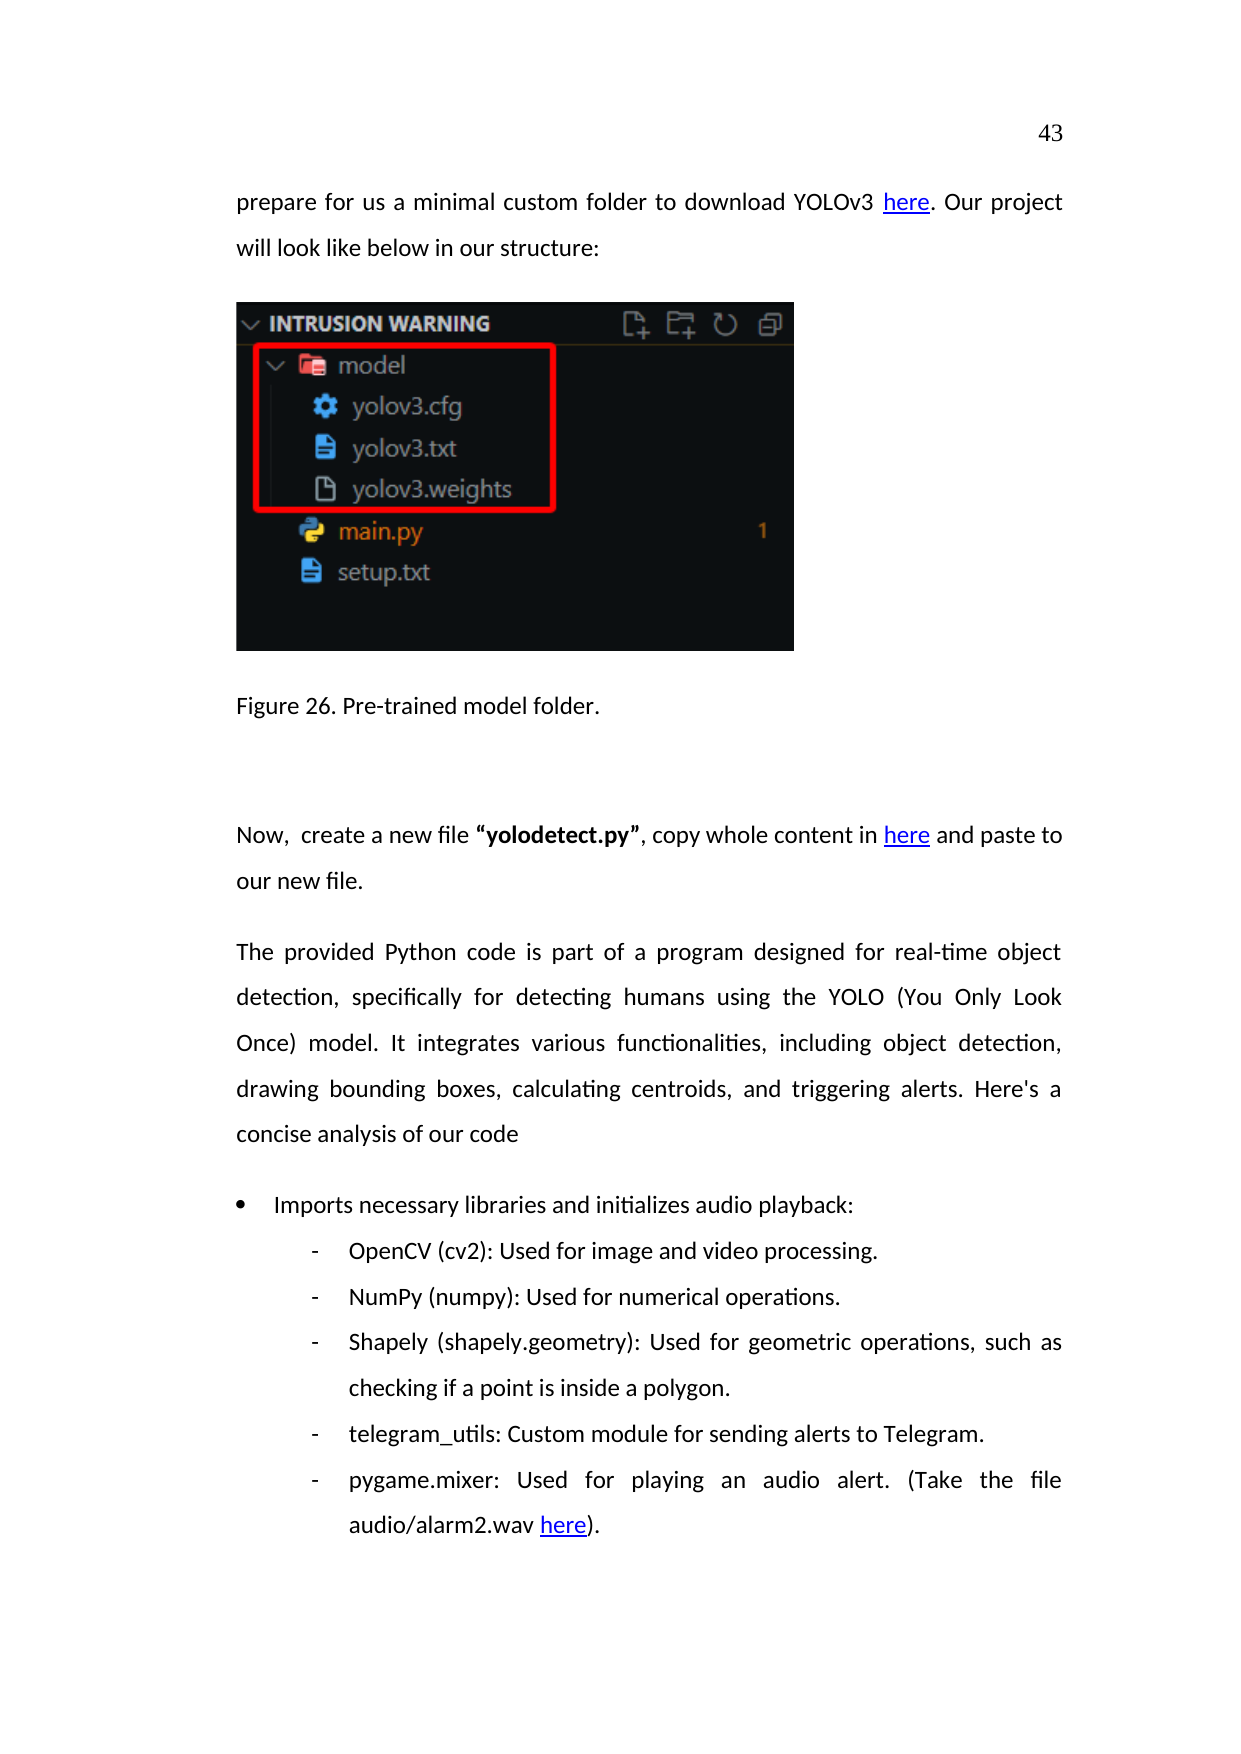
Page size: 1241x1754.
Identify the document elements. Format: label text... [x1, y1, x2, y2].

list pygame.mixer: Used for playing an audio alert. (Take the file audio/alarm2.wav here). [311, 1464, 1063, 1540]
list NumPy (numpy): Used for numerical operations. [311, 1281, 1063, 1311]
picture [236, 302, 794, 651]
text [236, 186, 1063, 262]
text The provided Python code is part of a program designed for real-time object detection, specifically for detecting humans using the YOLO (You Only Look Once) model. It integrates various functionalities, including object detection, drawing bounding boxes, calculating centroids, and triggering alerts. Here's a concise analysis of our code [236, 936, 1063, 1149]
list Shapely (shapely.geometry): Used for geometric operations, such as checking if a point is inside a polygon. [311, 1327, 1063, 1403]
list OpenCV (cv2): Used for image and video processing. [311, 1235, 1063, 1266]
text Figure 26. Pre-trained model folder. [236, 690, 1063, 721]
text Now, create a new file “yolodetect.py”, copy whole content in here and paste to our new file. [236, 819, 1063, 896]
list Imports necessary libraries and initializes audio playback: [236, 1189, 1063, 1220]
list telegram_utils: Custom module for sending alerts to Telegram. [311, 1418, 1063, 1448]
